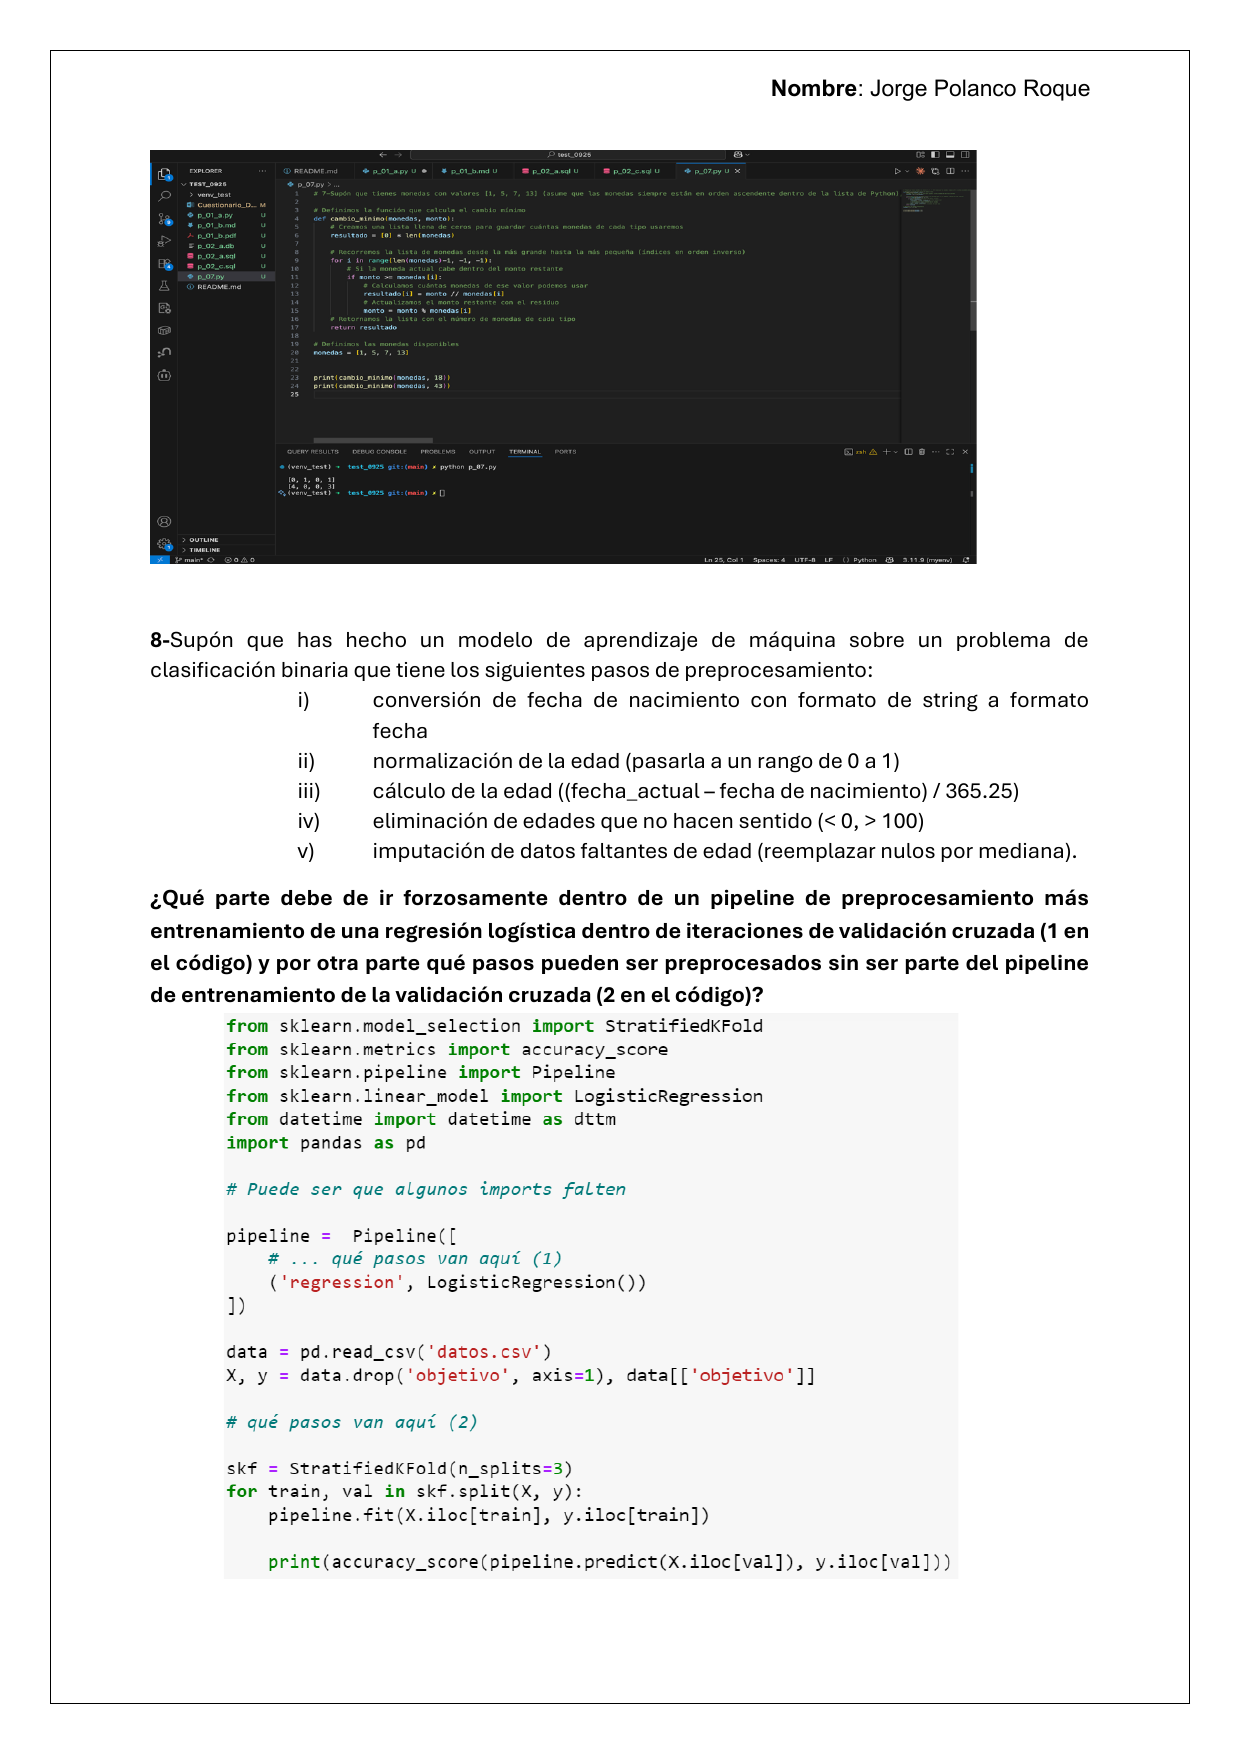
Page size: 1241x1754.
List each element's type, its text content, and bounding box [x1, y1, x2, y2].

list eliminación de edades que no hacen sentido (< 0, > 100) [297, 807, 1090, 835]
text 8-Supón que has hecho un modelo de aprendizaje de máquina sobre un problema de clasificación binaria que tiene los siguientes pasos de preprocesamiento: [150, 626, 1090, 684]
list cálculo de la edad ((fecha_actual – fecha de nacimiento) / 365.25) [297, 777, 1090, 805]
list imputación de datos faltantes de edad (reemplazar nulos por mediana). [297, 837, 1090, 865]
list normalización de la edad (pasarla a un rango de 0 a 1) [297, 747, 1090, 775]
list conversión de fecha de nacimiento con formato de string a formato fecha [297, 686, 1090, 744]
text ¿Qué parte debe de ir forzosamente dentro de un pipeline de preprocesamiento más entrenamiento de una regresión logística dentro de iteraciones de validación cruzada (1 en el código) y por otra parte qué pasos pueden ser preprocesados sin ser parte del pipeline de entrenamiento de la validación cruzada (2 en el código)? [150, 884, 1090, 1009]
picture [150, 150, 977, 564]
picture [223, 1013, 959, 1579]
